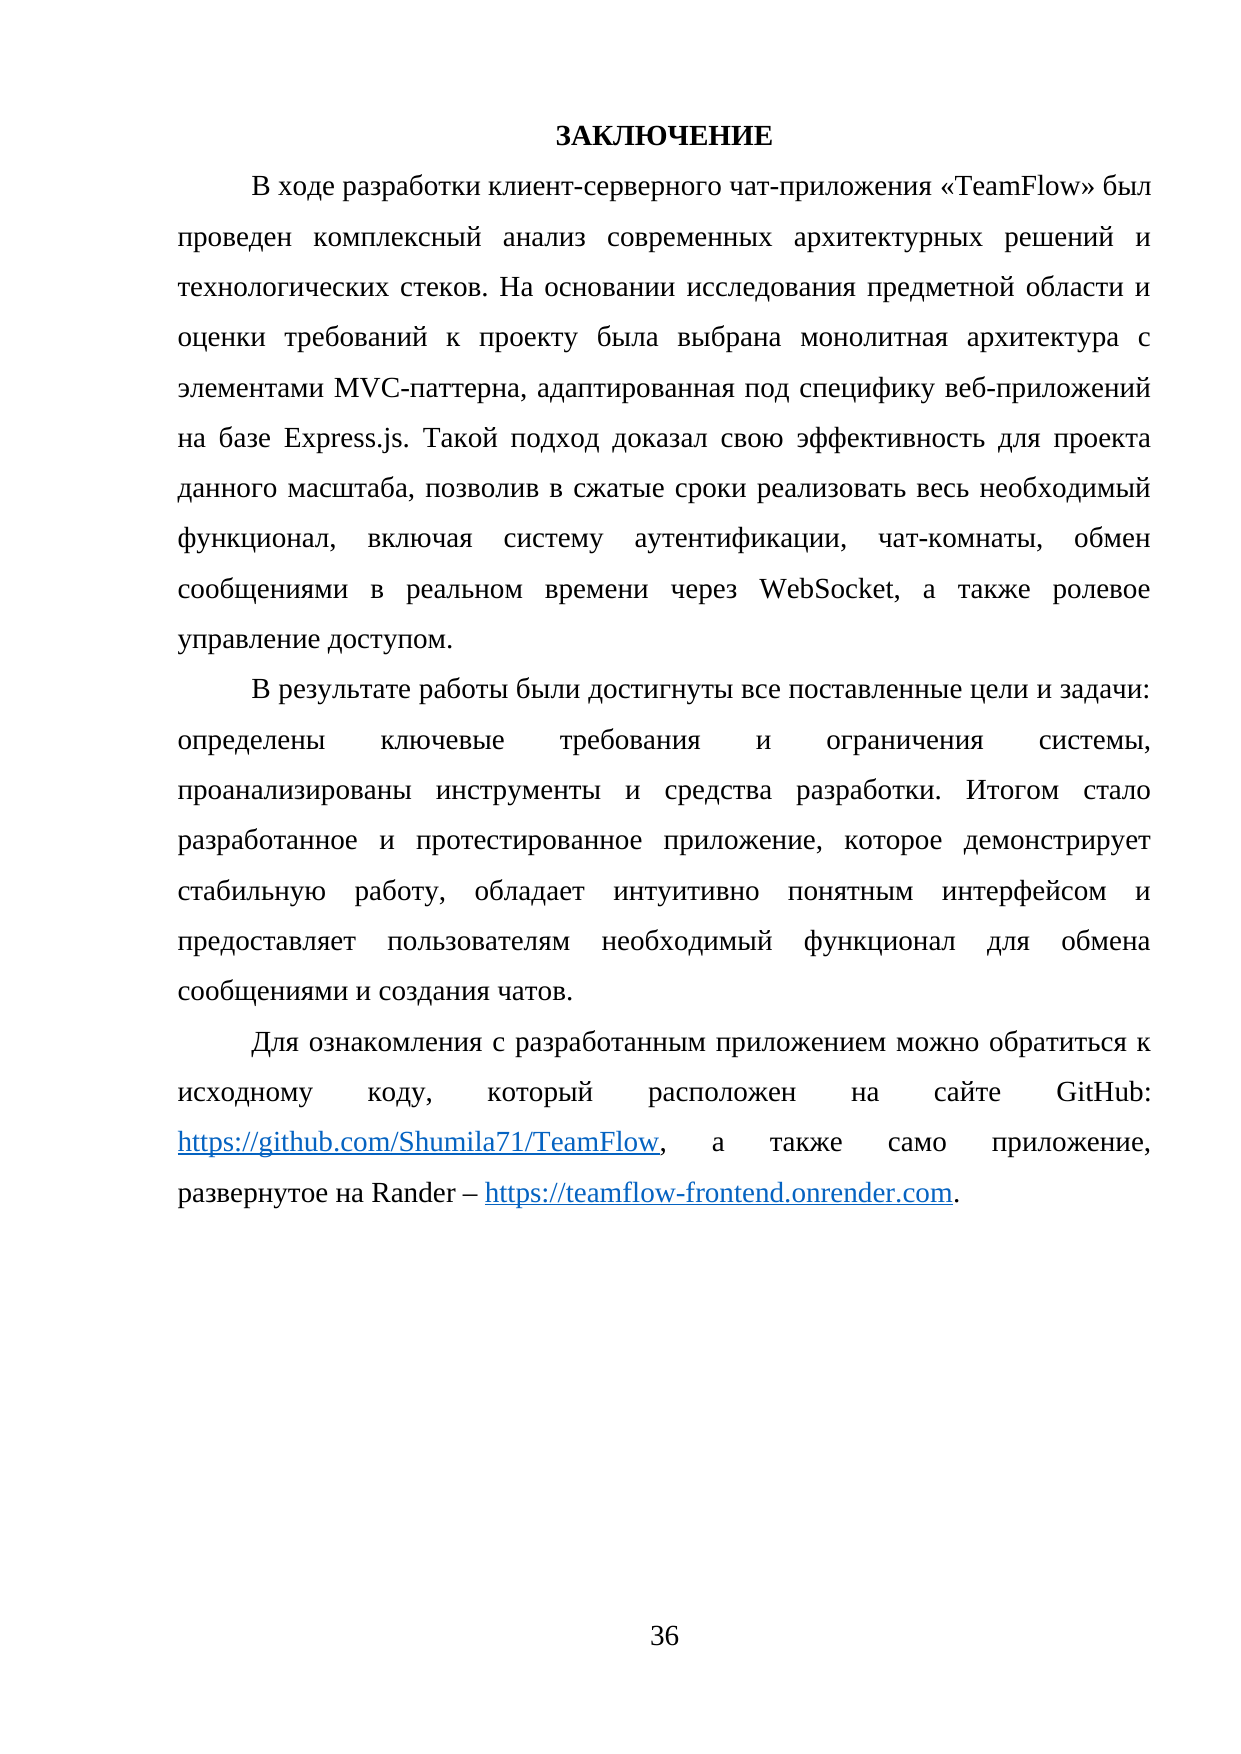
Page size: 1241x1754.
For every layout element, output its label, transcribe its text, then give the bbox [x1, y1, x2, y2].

text Для ознакомления с разработанным приложением можно обратиться к исходному коду, который расположен на сайте GitHub: https://github.com/Shumila71/TeamFlow, а также само приложение, развернутое на Rander – https://teamflow-frontend.onrender.com. [177, 1024, 1152, 1208]
text В результате работы были достигнуты все поставленные цели и задачи: определены ключевые требования и ограничения системы, проанализированы инструменты и средства разработки. Итогом стало разработанное и протестированное приложение, которое демонстрирует стабильную работу, обладает интуитивно понятным интерфейсом и предоставляет пользователям необходимый функционал для обмена сообщениями и создания чатов. [177, 672, 1152, 1007]
text ЗАКЛЮЧЕНИЕ [177, 118, 1152, 152]
text В ходе разработки клиент-серверного чат-приложения «TeamFlow» был проведен комплексный анализ современных архитектурных решений и технологических стеков. На основании исследования предметной области и оценки требований к проекту была выбрана монолитная архитектура с элементами MVC-паттерна, адаптированная под специфику веб-приложений на базе Express.js. Такой подход доказал свою эффективность для проекта данного масштаба, позволив в сжатые сроки реализовать весь необходимый функционал, включая систему аутентификации, чат-комнаты, обмен сообщениями в реальном времени через WebSocket, а также ролевое управление доступом. [177, 168, 1152, 655]
